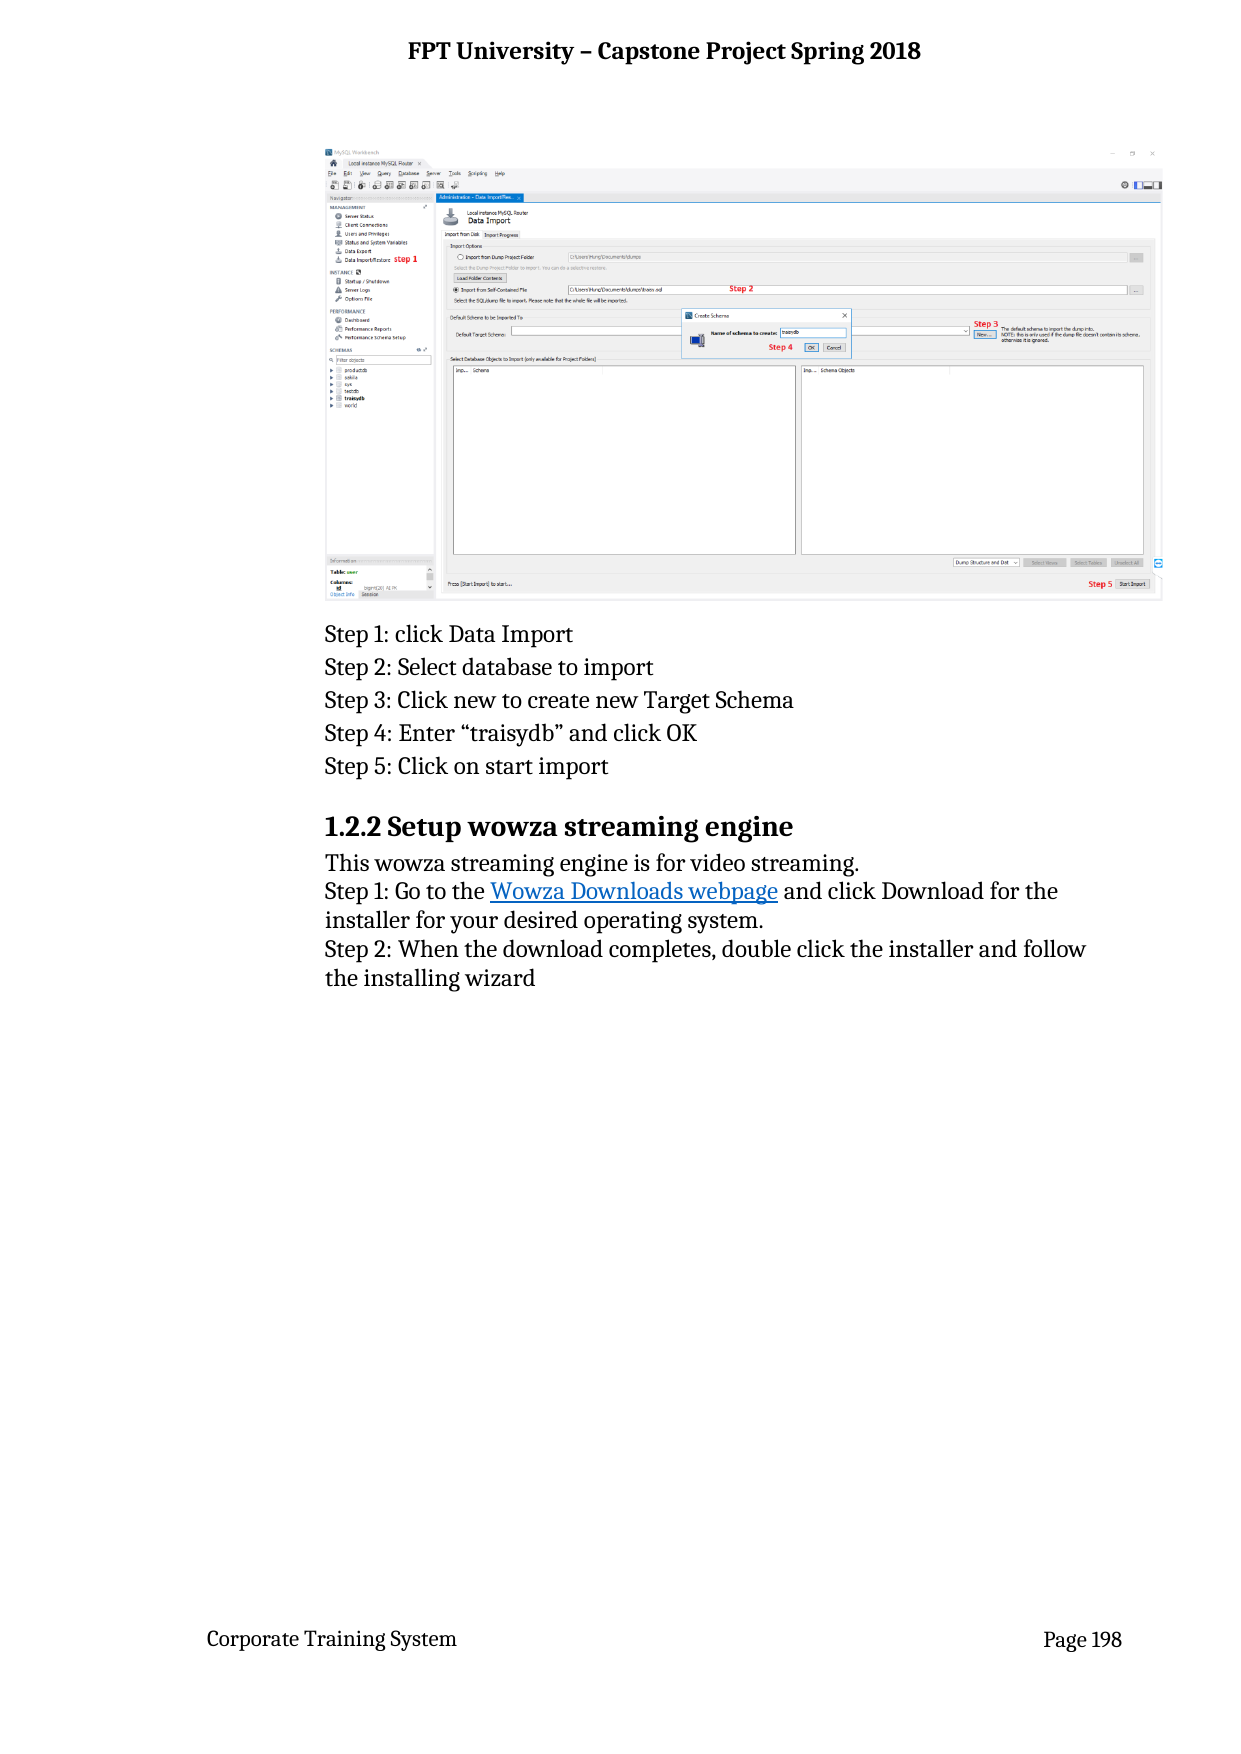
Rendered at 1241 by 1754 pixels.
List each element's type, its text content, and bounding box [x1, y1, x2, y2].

text Step 1: click Data Import [325, 620, 1122, 648]
text Step 2: When the download completes, double click the installer and follow the installing wizard [325, 935, 1122, 992]
text 1.2.2 Setup wowza streaming engine [325, 810, 1122, 843]
text Step 5: Click on start import [325, 752, 1122, 781]
text Step 2: Select database to import [325, 653, 1122, 682]
text Step 4: Enter “traisydb” and click OK [325, 719, 1122, 748]
text Step 1: Go to the Wowza Downloads webpage and click Download for the installer for your desired operating system. [325, 877, 1122, 935]
picture [325, 147, 1163, 601]
text Step 3: Click new to create new Target Schema [325, 686, 1122, 714]
text This wowza streaming engine is for video streaming. [325, 848, 1122, 877]
